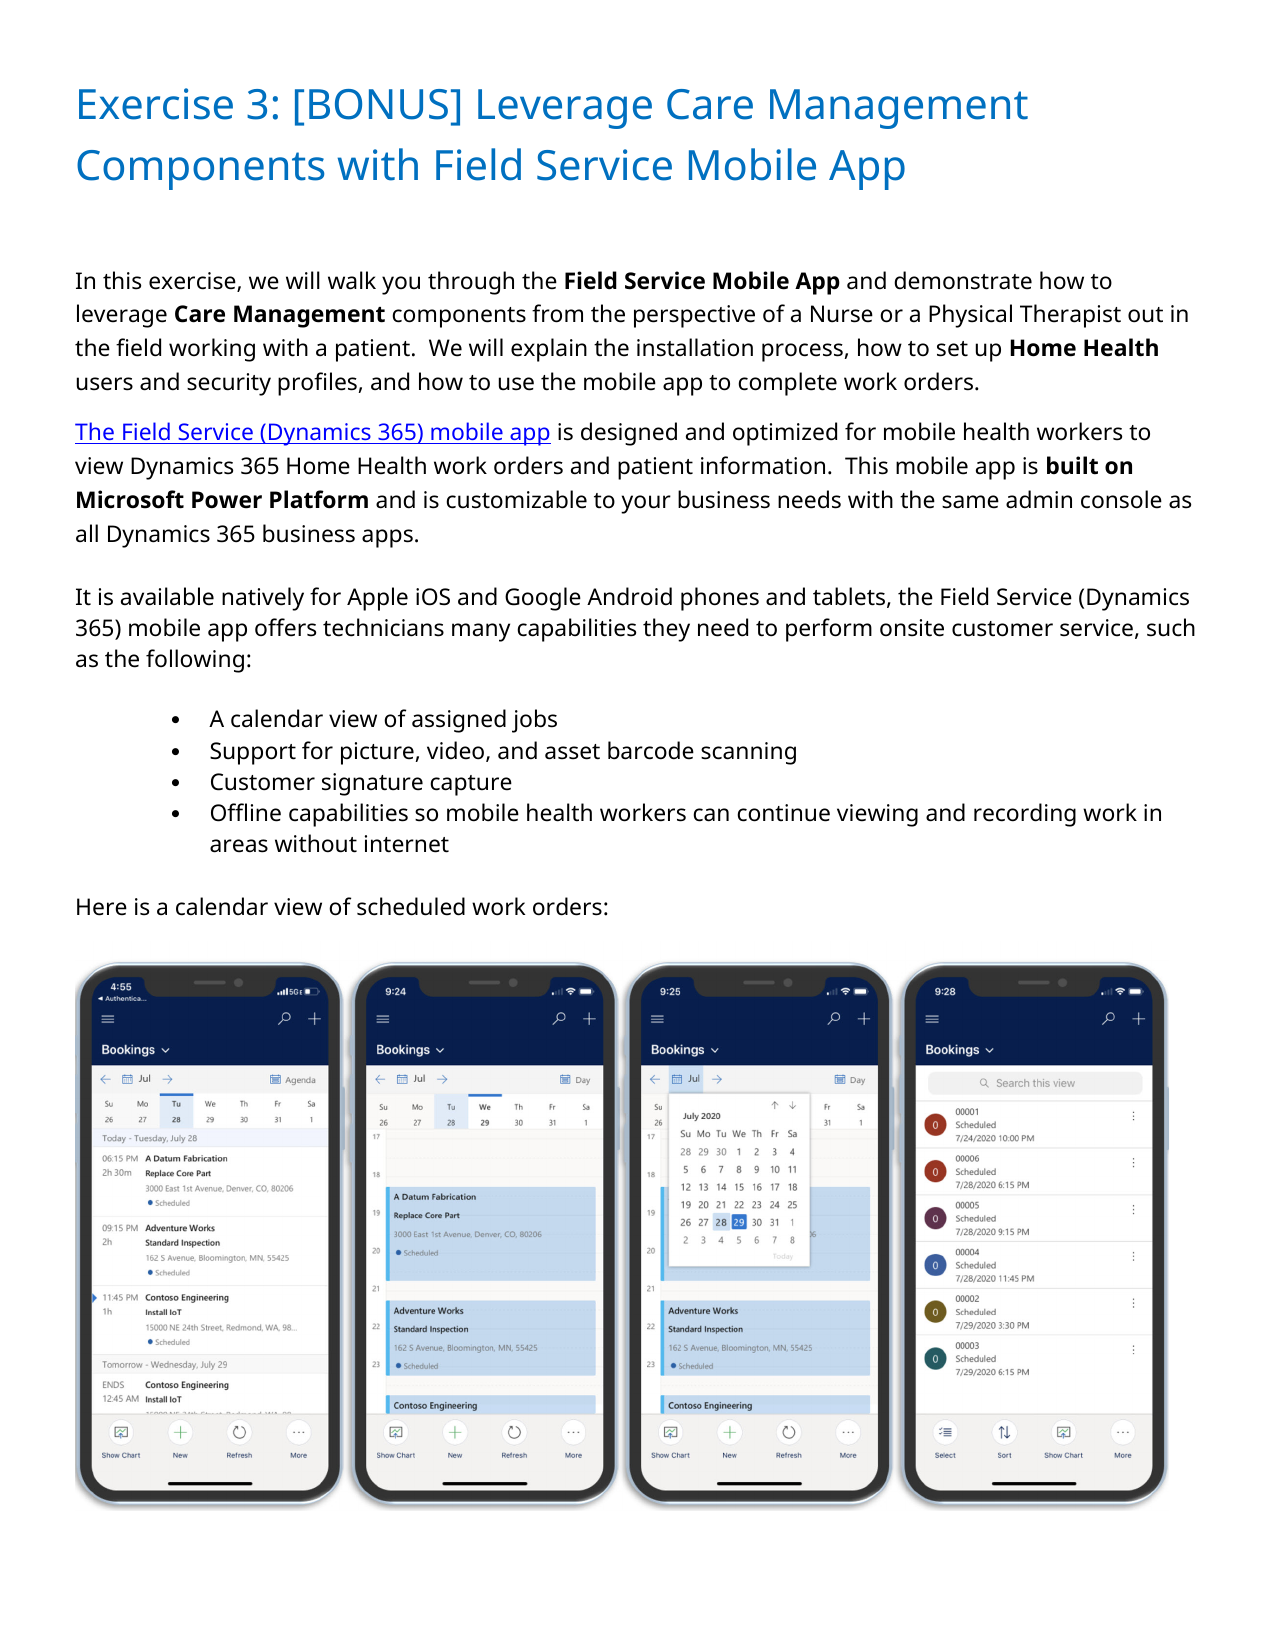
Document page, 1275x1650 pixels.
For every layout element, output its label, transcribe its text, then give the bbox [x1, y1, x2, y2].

list Support for picture, video, and asset barcode scanning [172, 734, 1200, 766]
text Here is a calendar view of scheduled work orders: [75, 891, 1200, 922]
list A calendar view of assigned jobs [172, 703, 1200, 734]
text It is available natively for Apple iOS and Google Android phones and tablets, the Field Service (Dynamics 365) mobile app offers technicians many capabilities they need to perform onsite customer service, such as the following: [75, 580, 1200, 674]
text Exercise 3: [BONUS] Leverage Care Management Components with Field Service Mobile App [75, 75, 1200, 193]
list Customer signature capture [172, 766, 1200, 797]
text In this exercise, we will walk you through the Field Service Mobile App and demonstrate how to leverage Care Management components from the perspective of a Nurse or a Physical Therapist out in the field working with a patient. We will explain the installation process, how to set up Home Health users and security profiles, and how to use the mobile app to complete work orders. [75, 264, 1200, 397]
picture [75, 941, 1170, 1511]
text The Field Service (Dynamics 365) mobile app is designed and optimized for mobile health workers to view Dynamics 365 Home Health work orders and patient information. This mobile app is built on Microsoft Power Platform and is customizable to your business needs with the same admin console as all Dynamics 365 business apps. [75, 416, 1200, 549]
list Offline capabilities so mobile health workers can continue viewing and recording work in areas without internet [172, 797, 1200, 859]
